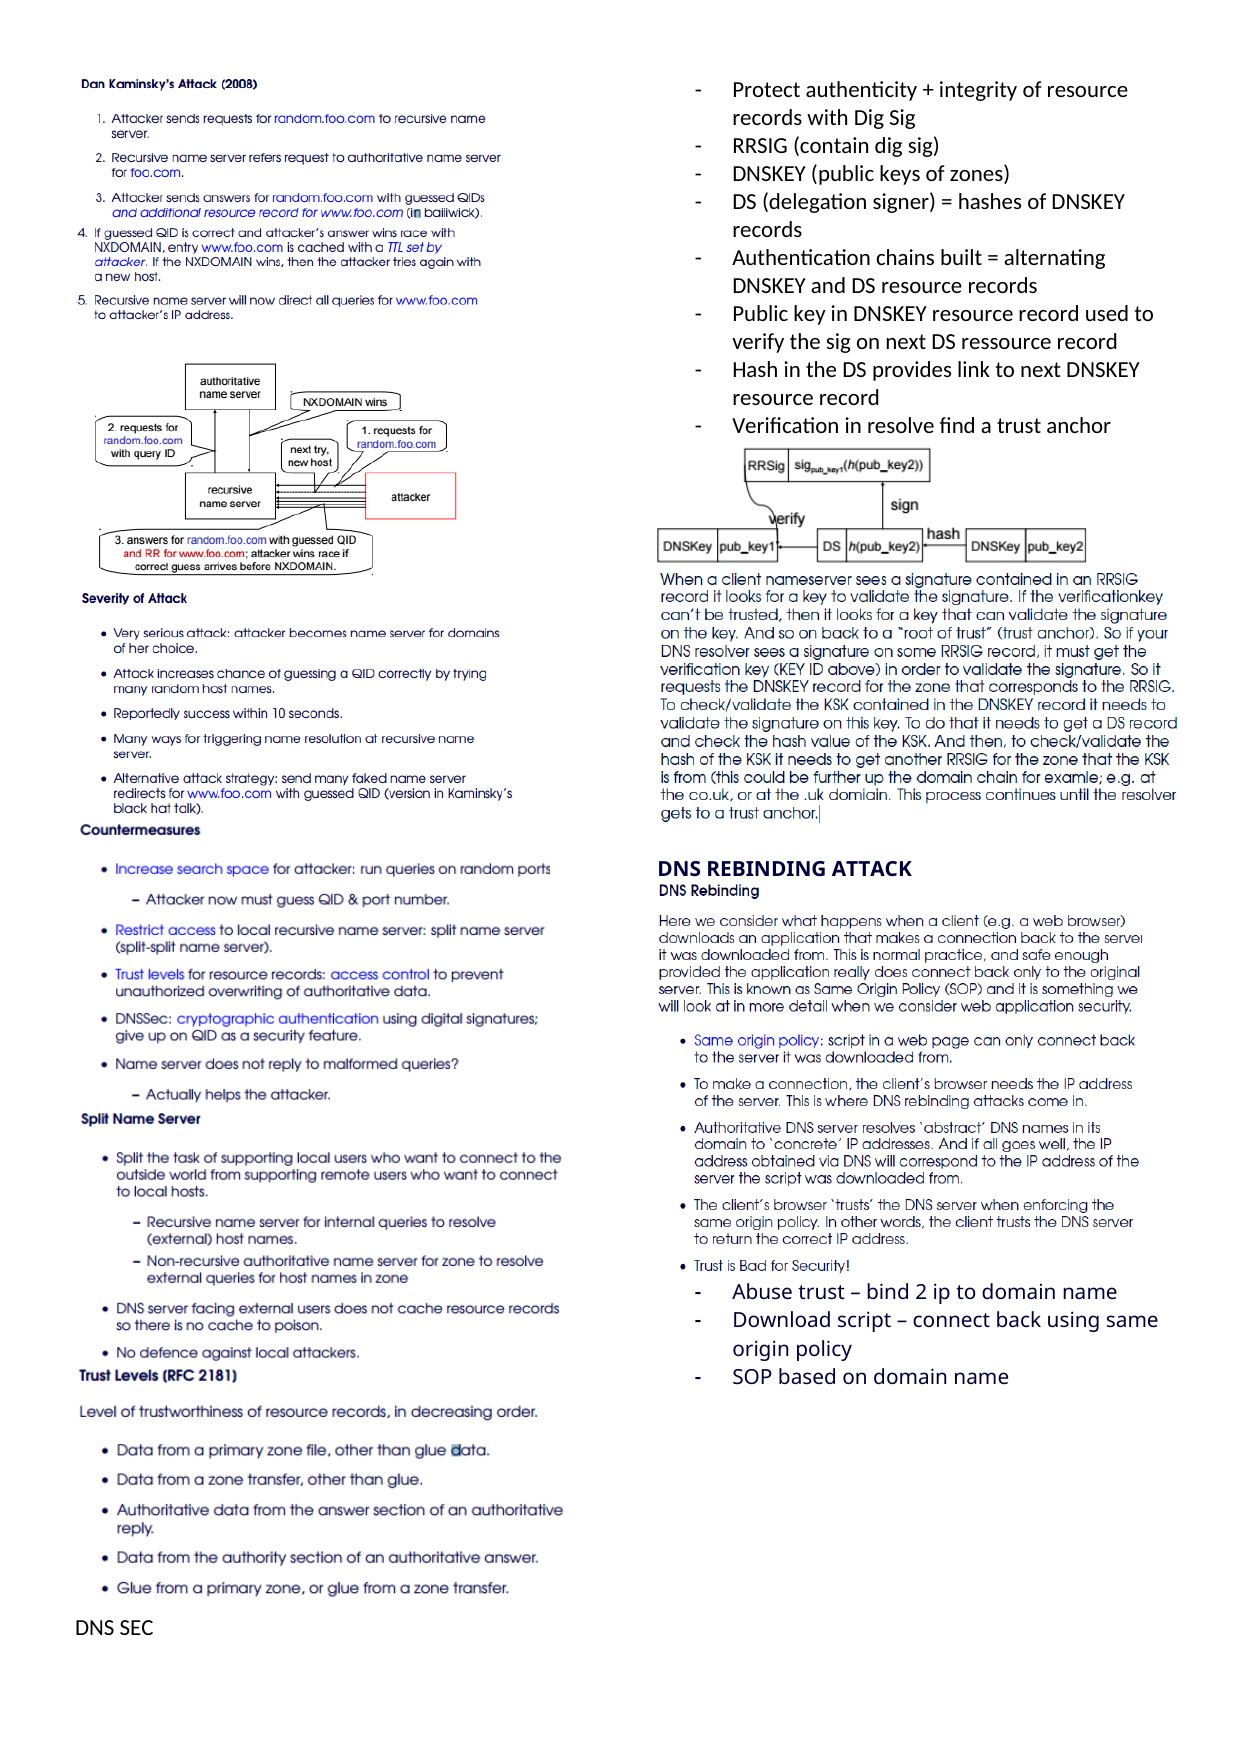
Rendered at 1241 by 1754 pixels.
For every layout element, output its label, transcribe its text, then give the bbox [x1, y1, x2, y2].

list RRSIG (contain dig sig) [694, 131, 1165, 159]
text DNS SEC [75, 1613, 583, 1641]
list Hash in the DS provides link to next DNSKEY resource record [694, 355, 1165, 411]
list Verification in resolve find a trust anchor [694, 411, 1165, 439]
list Public key in DNSKEY resource record used to verify the sig on next DS ressource record [694, 299, 1165, 355]
list Protect authenticity + integrity of resource records with Dig Sig [694, 75, 1165, 131]
list DS (delegation signer) = hashes of DNSKEY records [694, 187, 1165, 243]
list Authentication chains built = alternating DNSKEY and DS resource records [694, 243, 1165, 299]
text DNS REBINDING ATTACK [657, 854, 1165, 1277]
list Download script – connect back using same origin policy [694, 1306, 1165, 1362]
list SOP based on domain name [694, 1362, 1165, 1391]
list Abuse trust – bind 2 ip to domain name [694, 1277, 1165, 1306]
list DNSKEY (public keys of zones) [694, 159, 1165, 187]
